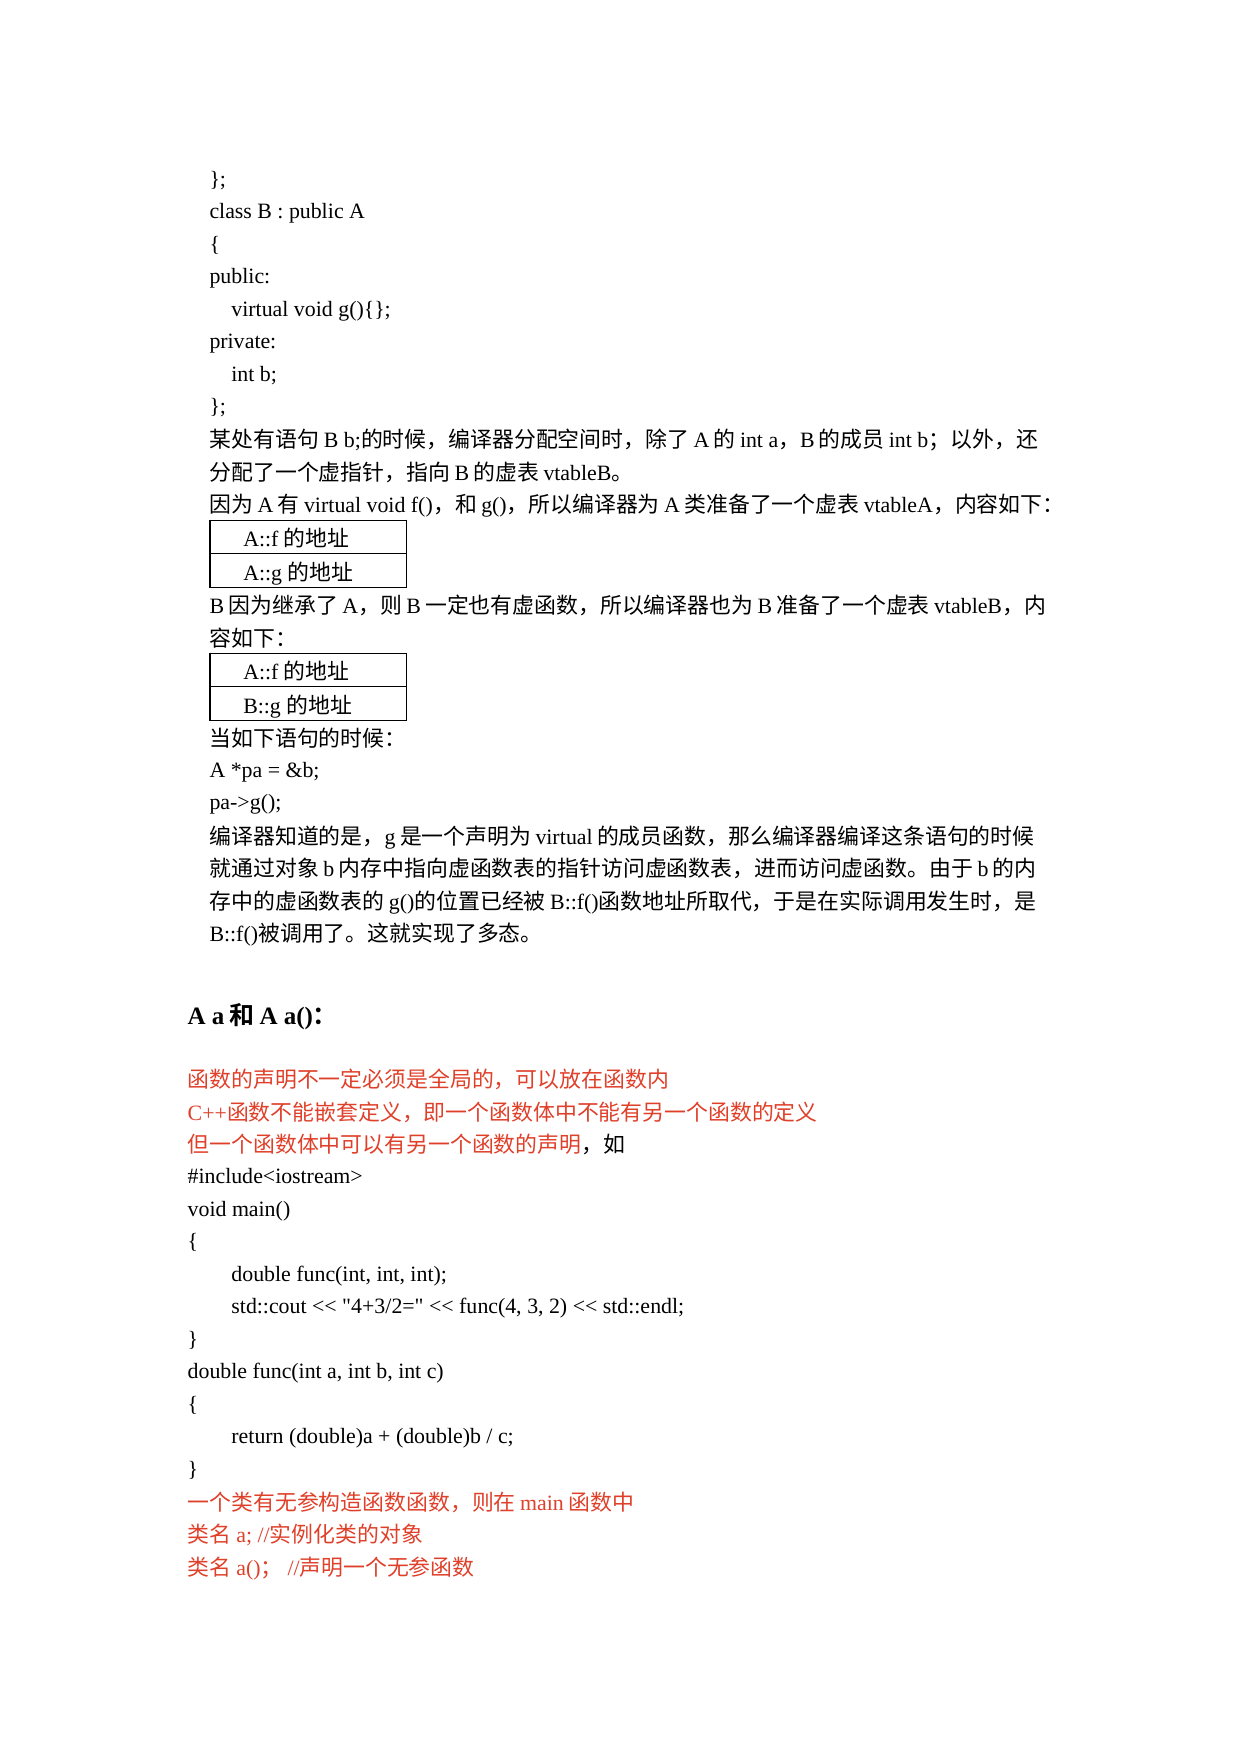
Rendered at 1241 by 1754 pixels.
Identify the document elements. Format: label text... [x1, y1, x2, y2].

text { [209, 227, 1053, 259]
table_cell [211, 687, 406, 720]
text 某处有语句 B b;的时候，编译器分配空间时，除了A的int a，B的成员int b；以外，还分配了一个虚指针，指向B的虚表vtableB。 [209, 422, 1053, 487]
text 编译器知道的是，g是一个声明为virtual的成员函数，那么编译器编译这条语句的时候就通过对象b内存中指向虚函数表的指针访问虚函数表，进而访问虚函数。由于b的内存中的虚函数表的g()的位置已经被B::f()函数地址所取代，于是在实际调用发生时，是B::f()被调用了。这就实现了多态。 [209, 818, 1053, 948]
text #include<iostream> [187, 1159, 1053, 1192]
text } [187, 1452, 1053, 1484]
text }; [209, 162, 1053, 194]
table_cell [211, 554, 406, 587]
text { [187, 1224, 1053, 1257]
text void main() [187, 1192, 1053, 1224]
text public: [209, 259, 1053, 292]
text C++函数不能嵌套定义，即一个函数体中不能有另一个函数的定义 [187, 1094, 1053, 1127]
text }; [209, 389, 1053, 422]
text A *pa = &b; [209, 753, 1053, 786]
text { [187, 1387, 1053, 1419]
text 类名 a()； //声明一个无参函数 [187, 1549, 1053, 1582]
text } [187, 1322, 1053, 1354]
text pa->g(); [209, 786, 1053, 818]
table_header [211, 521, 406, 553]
text 一个类有无参构造函数函数，则在main函数中 [187, 1484, 1053, 1517]
text 类名 a; //实例化类的对象 [187, 1517, 1053, 1549]
text virtual void g(){}; [209, 292, 1053, 324]
text 当如下语句的时候： [209, 721, 1053, 753]
subtitle A a和A a()： [187, 981, 1053, 1046]
text return (double)a + (double)b / c; [187, 1419, 1053, 1452]
text double func(int a, int b, int c) [187, 1354, 1053, 1387]
text B因为继承了A，则B一定也有虚函数，所以编译器也为B准备了一个虚表vtableB，内容如下： [209, 588, 1053, 653]
text 因为A有virtual void f()，和g()，所以编译器为A类准备了一个虚表vtableA，内容如下： [209, 487, 1053, 519]
text std::cout << "4+3/2=" << func(4, 3, 2) << std::endl; [187, 1289, 1053, 1322]
text 函数的声明不一定必须是全局的，可以放在函数内 [187, 1062, 1053, 1094]
text private: [209, 324, 1053, 357]
text int b; [209, 357, 1053, 389]
text double func(int, int, int); [187, 1257, 1053, 1289]
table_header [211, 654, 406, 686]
text class B : public A [209, 194, 1053, 227]
text 但一个函数体中可以有另一个函数的声明，如 [187, 1127, 1053, 1159]
